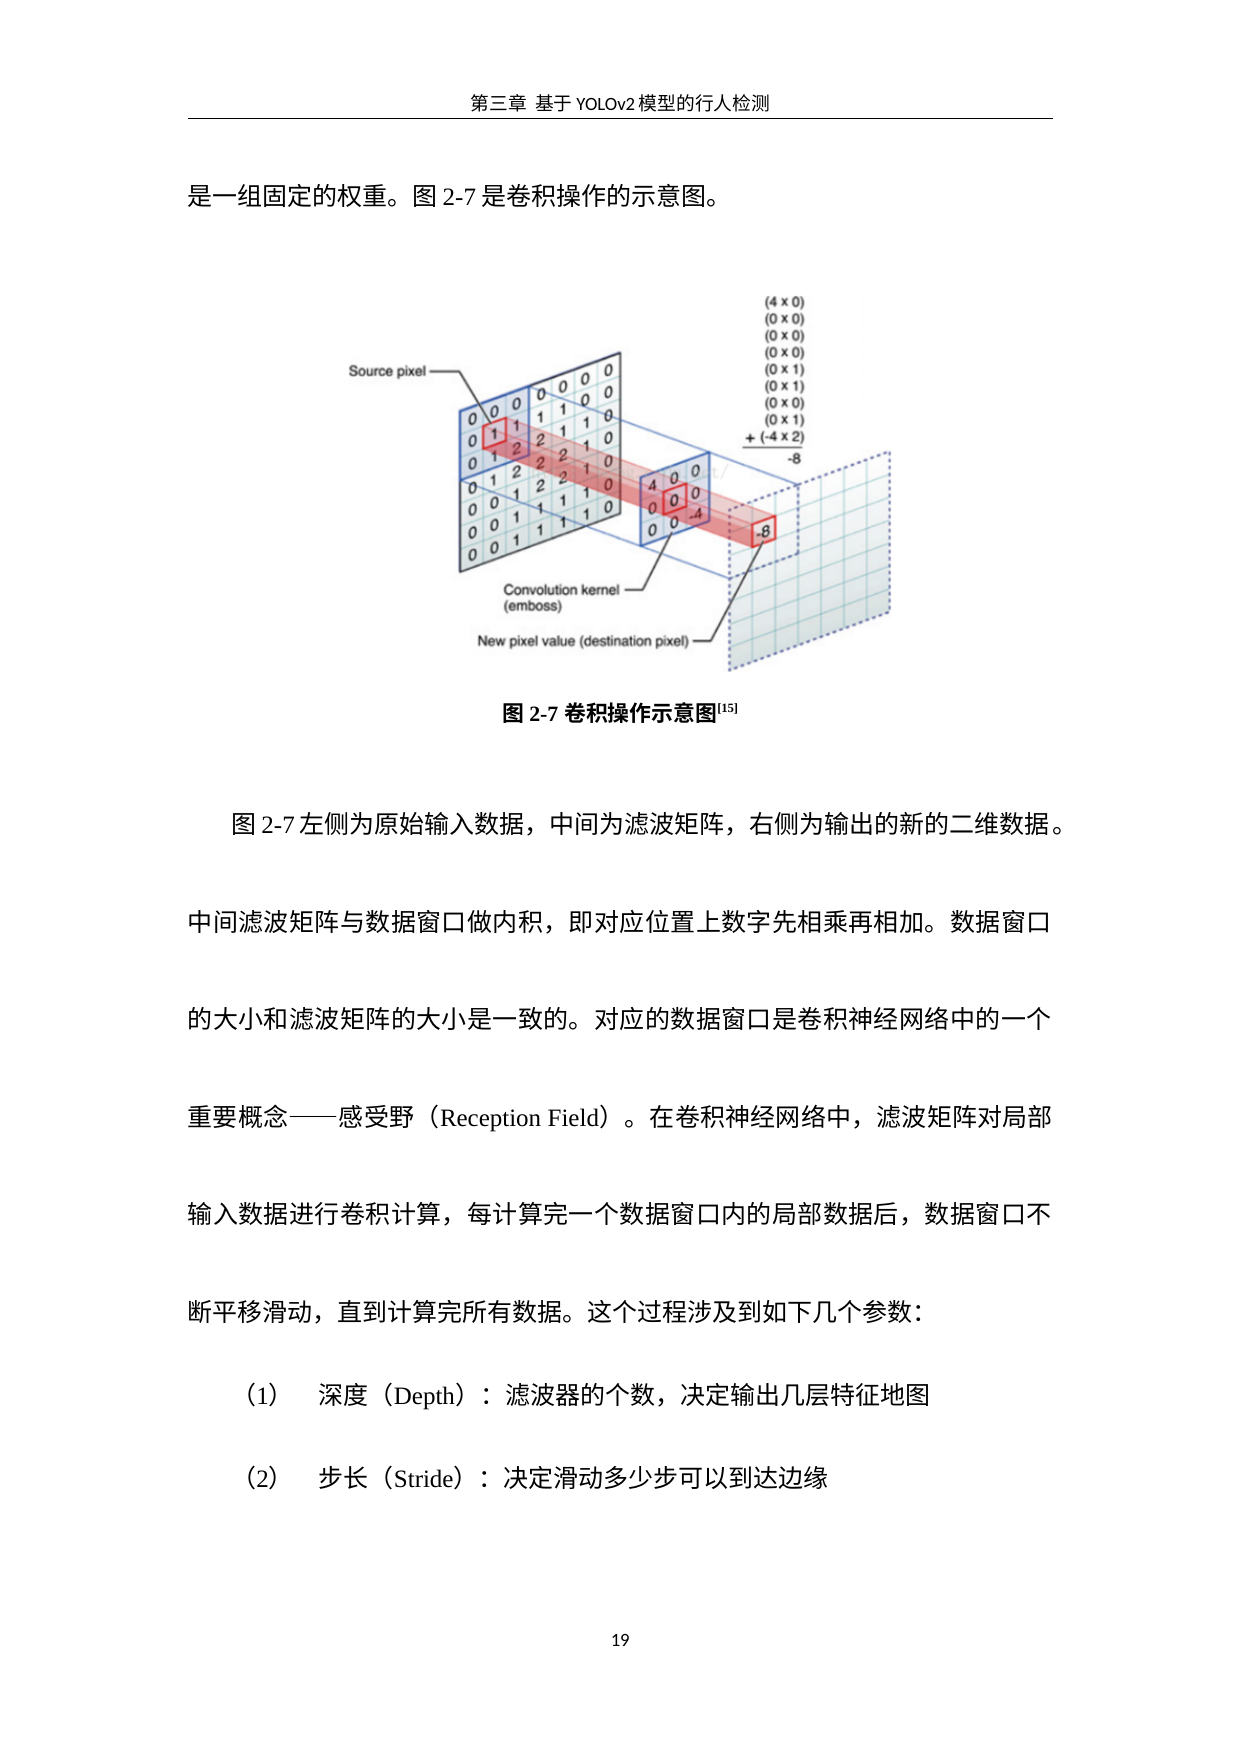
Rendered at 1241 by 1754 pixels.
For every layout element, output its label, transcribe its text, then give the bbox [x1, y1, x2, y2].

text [187, 162, 1053, 227]
text 图2-7左侧为原始输入数据，中间为滤波矩阵，右侧为输出的新的二维数据。中间滤波矩阵与数据窗口做内积，即对应位置上数字先相乘再相加。数据窗口的大小和滤波矩阵的大小是一致的。对应的数据窗口是卷积神经网络中的一个重要概念——感受野（Reception Field）。在卷积神经网络中，滤波矩阵对局部输入数据进行卷积计算，每计算完一个数据窗口内的局部数据后，数据窗口不断平移滑动，直到计算完所有数据。这个过程涉及到如下几个参数： [187, 791, 1053, 1343]
picture [343, 292, 897, 678]
list 深度（Depth）：滤波器的个数，决定输出几层特征地图 [231, 1361, 1053, 1426]
list 步长（Stride）：决定滑动多少步可以到达边缘 [231, 1444, 1053, 1509]
text 图 2-7 卷积操作示意图[15] [187, 695, 1053, 728]
